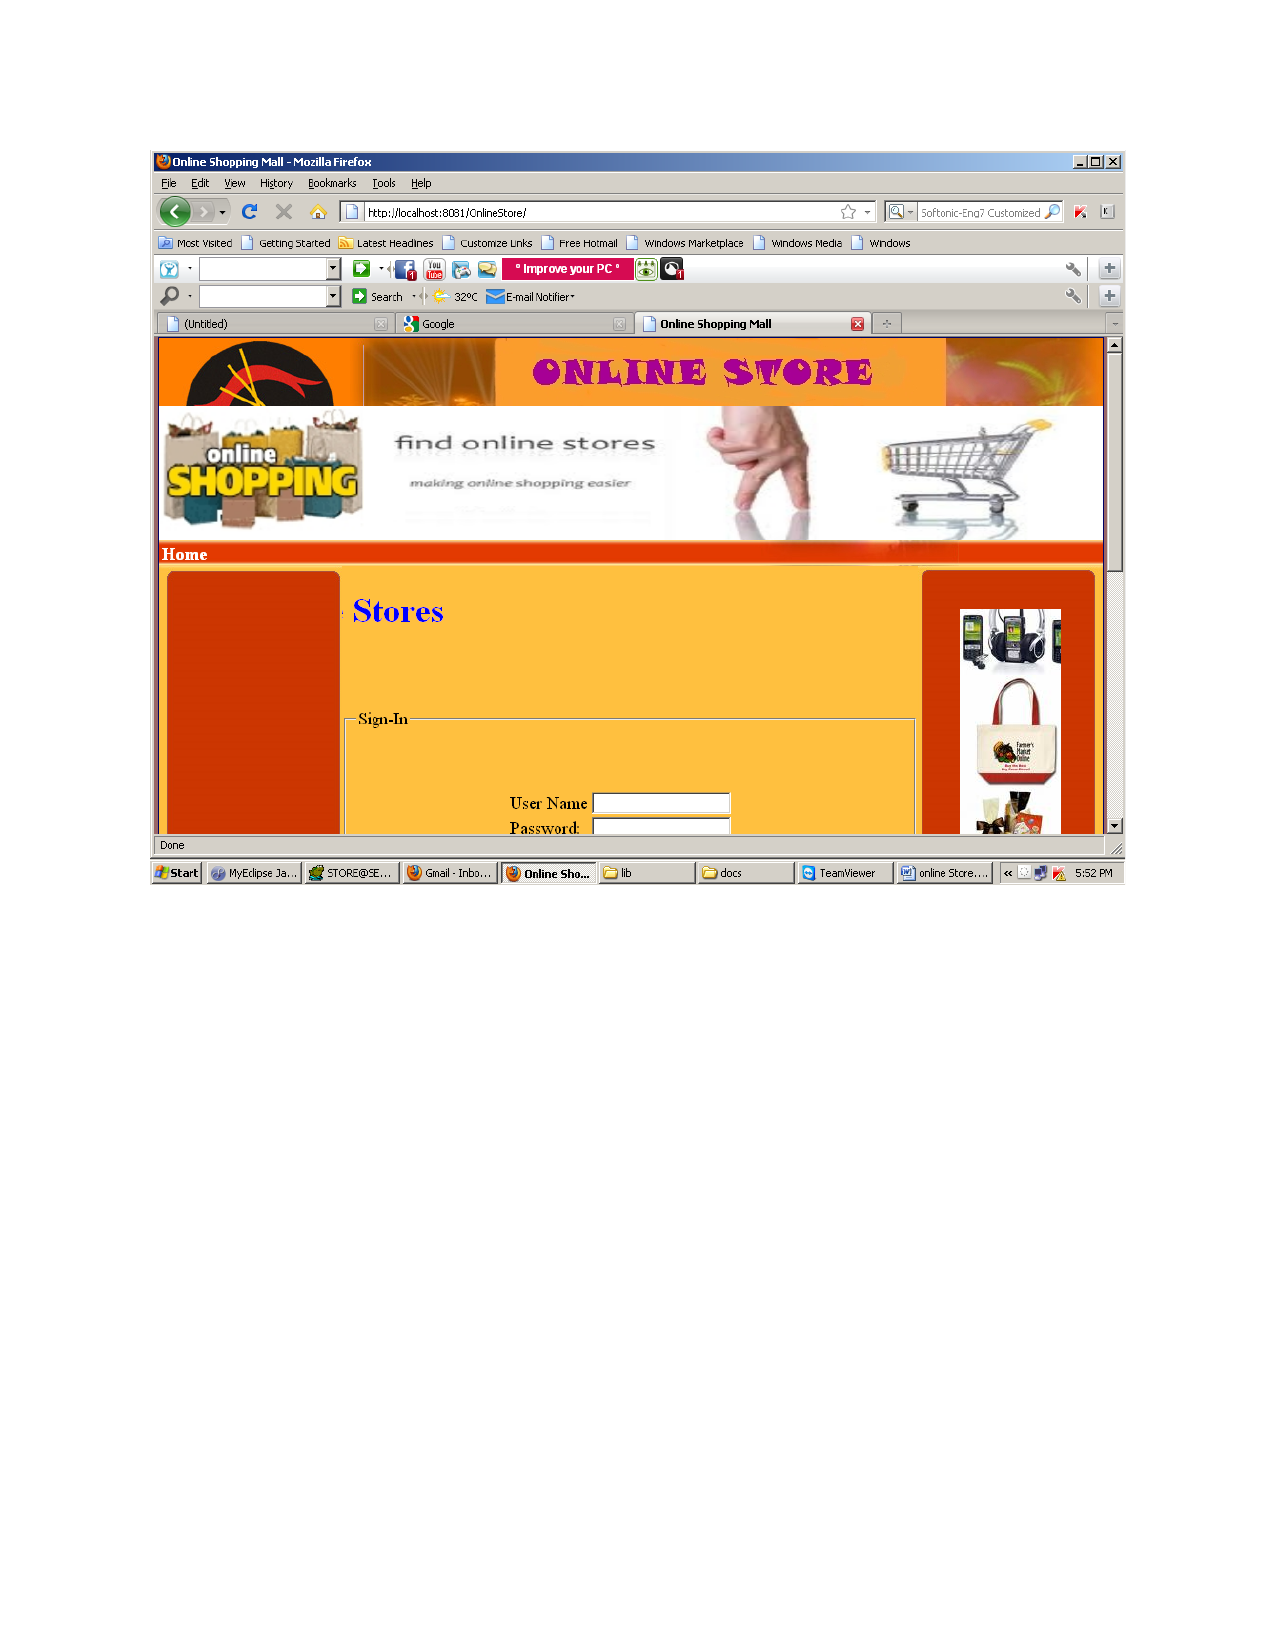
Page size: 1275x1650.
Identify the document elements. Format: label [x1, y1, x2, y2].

picture [150, 150, 1125, 885]
